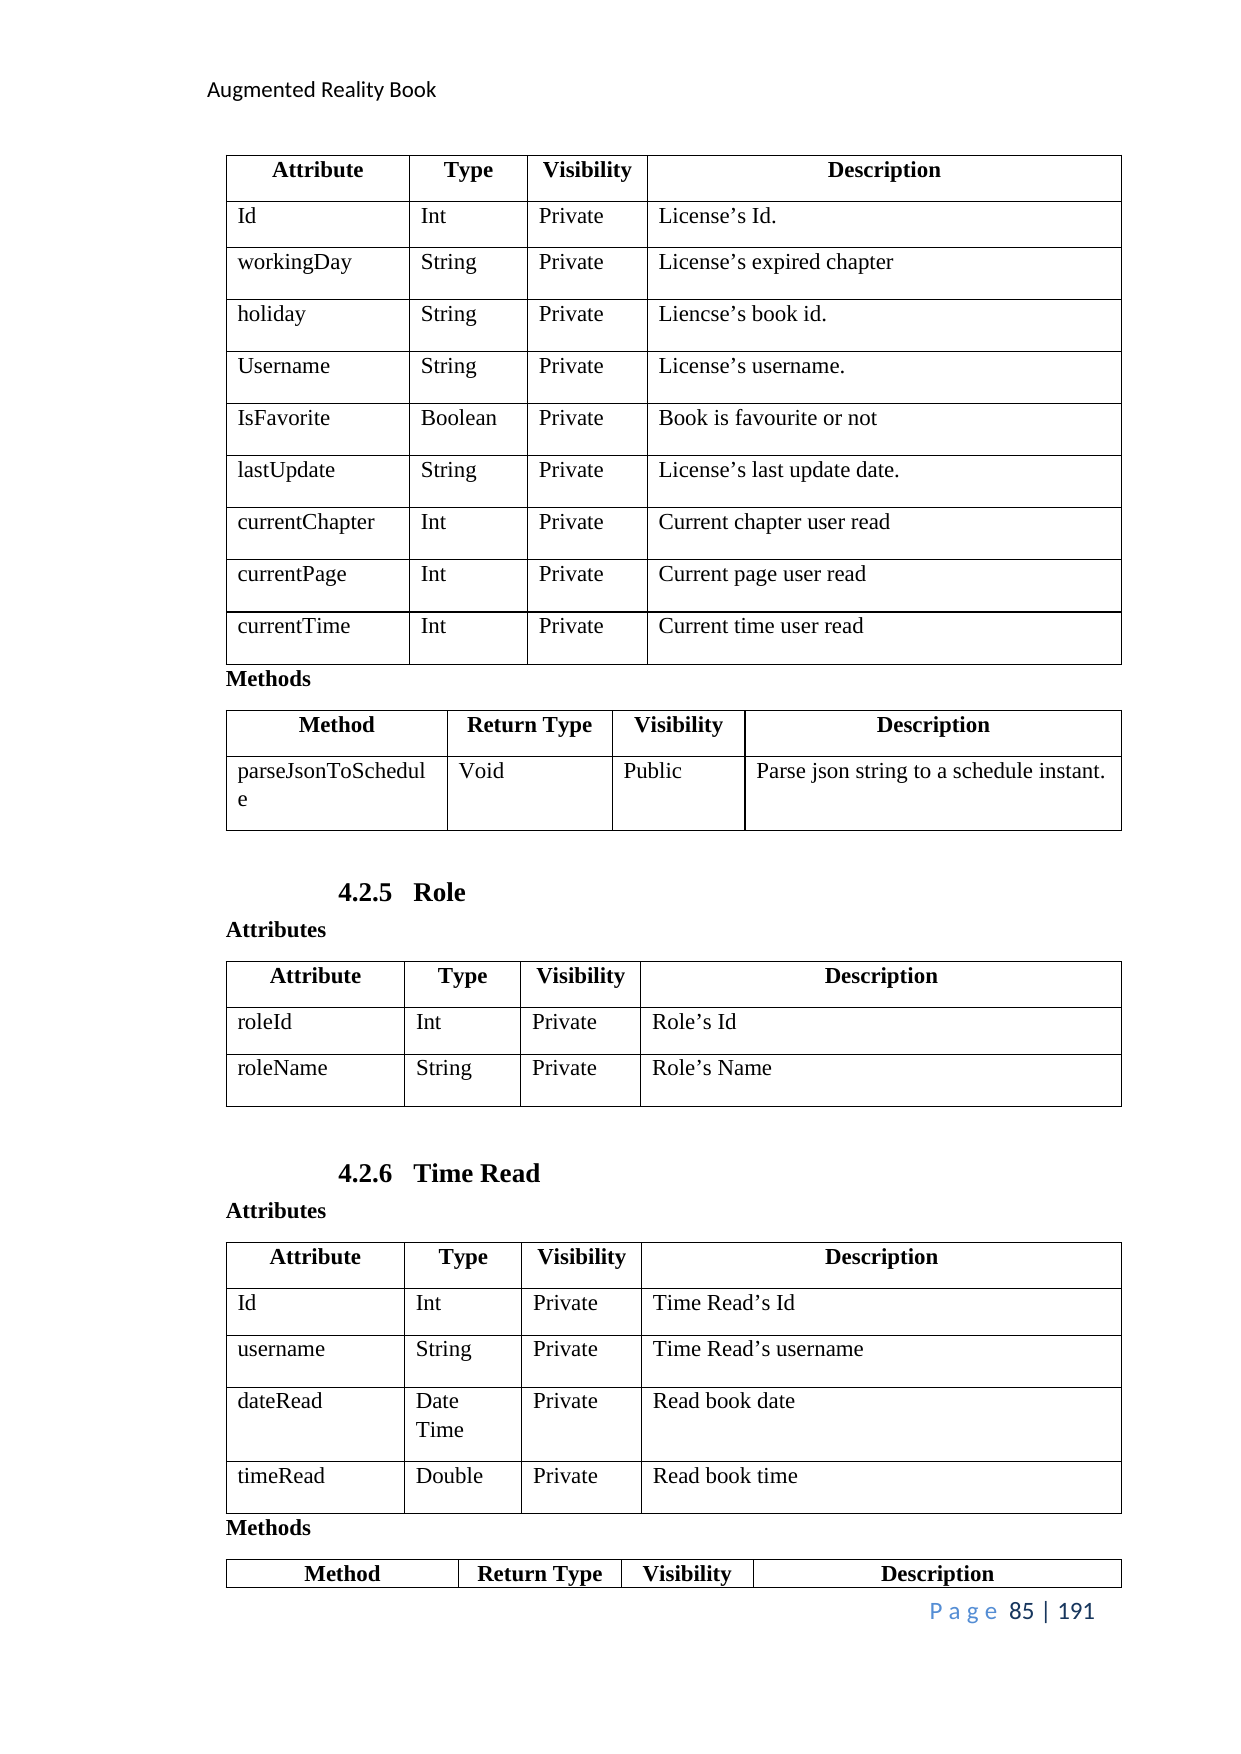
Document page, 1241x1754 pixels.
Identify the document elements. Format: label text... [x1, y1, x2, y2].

table_cell Private [522, 1289, 641, 1334]
table_cell Read book time [642, 1462, 1121, 1513]
table_cell username [227, 1336, 404, 1387]
table_cell parseJsonToSchedule [227, 757, 447, 830]
table_cell String [405, 1055, 520, 1106]
table_cell Current time user read [648, 613, 1121, 663]
table_cell Public [613, 757, 744, 830]
table_cell Int [405, 1289, 521, 1334]
table_header Type [405, 962, 520, 1007]
table_header Visibility [528, 156, 647, 201]
table_cell License’s last update date. [648, 456, 1121, 507]
table_cell Private [522, 1388, 641, 1461]
list Attributes [226, 916, 1122, 942]
table_cell Time Read’s Id [642, 1289, 1121, 1334]
table_cell Int [405, 1008, 520, 1053]
table_cell Current page user read [648, 560, 1121, 611]
table_cell Int [410, 613, 527, 663]
table_cell License’s expired chapter [648, 248, 1121, 299]
table_cell Private [522, 1462, 641, 1513]
table_cell Book is favourite or not [648, 404, 1121, 455]
table_cell String [410, 352, 527, 403]
table_cell Private [528, 248, 647, 299]
table_cell Boolean [410, 404, 527, 455]
table_cell Private [521, 1008, 640, 1053]
table_cell License’s Id. [648, 202, 1121, 247]
table_header Visibility [613, 711, 744, 756]
table_header Visibility [521, 962, 640, 1007]
table_cell Private [528, 300, 647, 351]
subtitle Time Read [338, 1158, 1122, 1189]
table_header Description [648, 156, 1121, 201]
table_cell Parse json string to a schedule instant. [746, 757, 1121, 830]
table_header Description [641, 962, 1121, 1007]
table_header Type [405, 1243, 521, 1288]
table_cell Private [522, 1336, 641, 1387]
table_cell String [405, 1336, 521, 1387]
table_header Visibility [622, 1560, 753, 1587]
table_cell License’s username. [648, 352, 1121, 403]
table_cell Private [528, 560, 647, 611]
table_header Return Type [459, 1560, 621, 1587]
table_cell Private [528, 352, 647, 403]
table_cell Liencse’s book id. [648, 300, 1121, 351]
table_cell workingDay [227, 248, 409, 299]
table_cell Double [405, 1462, 521, 1513]
table_header Description [642, 1243, 1121, 1288]
table_cell Current chapter user read [648, 508, 1121, 559]
table_header Attribute [227, 1243, 404, 1288]
table_cell currentChapter [227, 508, 409, 559]
table_cell Date Time [405, 1388, 521, 1461]
table_cell String [410, 248, 527, 299]
list Methods [226, 1514, 1122, 1541]
table_cell Int [410, 508, 527, 559]
table_cell Role’s Name [641, 1055, 1121, 1106]
table_header Attribute [227, 156, 409, 201]
table_cell String [410, 300, 527, 351]
table_header Description [746, 711, 1121, 756]
table_cell Void [448, 757, 612, 830]
table_cell IsFavorite [227, 404, 409, 455]
table_cell lastUpdate [227, 456, 409, 507]
table_cell Private [528, 456, 647, 507]
list Attributes [226, 1197, 1122, 1223]
table_cell Id [227, 1289, 404, 1334]
table_cell Read book date [642, 1388, 1121, 1461]
table_cell Int [410, 560, 527, 611]
table_header Return Type [448, 711, 612, 756]
table_header Type [410, 156, 527, 201]
table_cell timeRead [227, 1462, 404, 1513]
table_cell Private [528, 508, 647, 559]
table_cell Private [521, 1055, 640, 1106]
table_cell roleId [227, 1008, 404, 1053]
table_header Attribute [227, 962, 404, 1007]
table_cell roleName [227, 1055, 404, 1106]
table_header Method [227, 1560, 458, 1587]
table_cell Int [410, 202, 527, 247]
table_cell Private [528, 404, 647, 455]
list Methods [226, 665, 1122, 691]
table_cell Role’s Id [641, 1008, 1121, 1053]
table_cell Private [528, 202, 647, 247]
subtitle Role [338, 877, 1122, 908]
table_cell Username [227, 352, 409, 403]
table_cell String [410, 456, 527, 507]
table_cell Id [227, 202, 409, 247]
table_header Visibility [522, 1243, 641, 1288]
table_cell holiday [227, 300, 409, 351]
table_cell Time Read’s username [642, 1336, 1121, 1387]
table_cell currentTime [227, 613, 409, 663]
table_cell dateRead [227, 1388, 404, 1461]
table_cell Private [528, 613, 647, 663]
table_header Description [754, 1560, 1121, 1587]
table_cell currentPage [227, 560, 409, 611]
table_header Method [227, 711, 447, 756]
